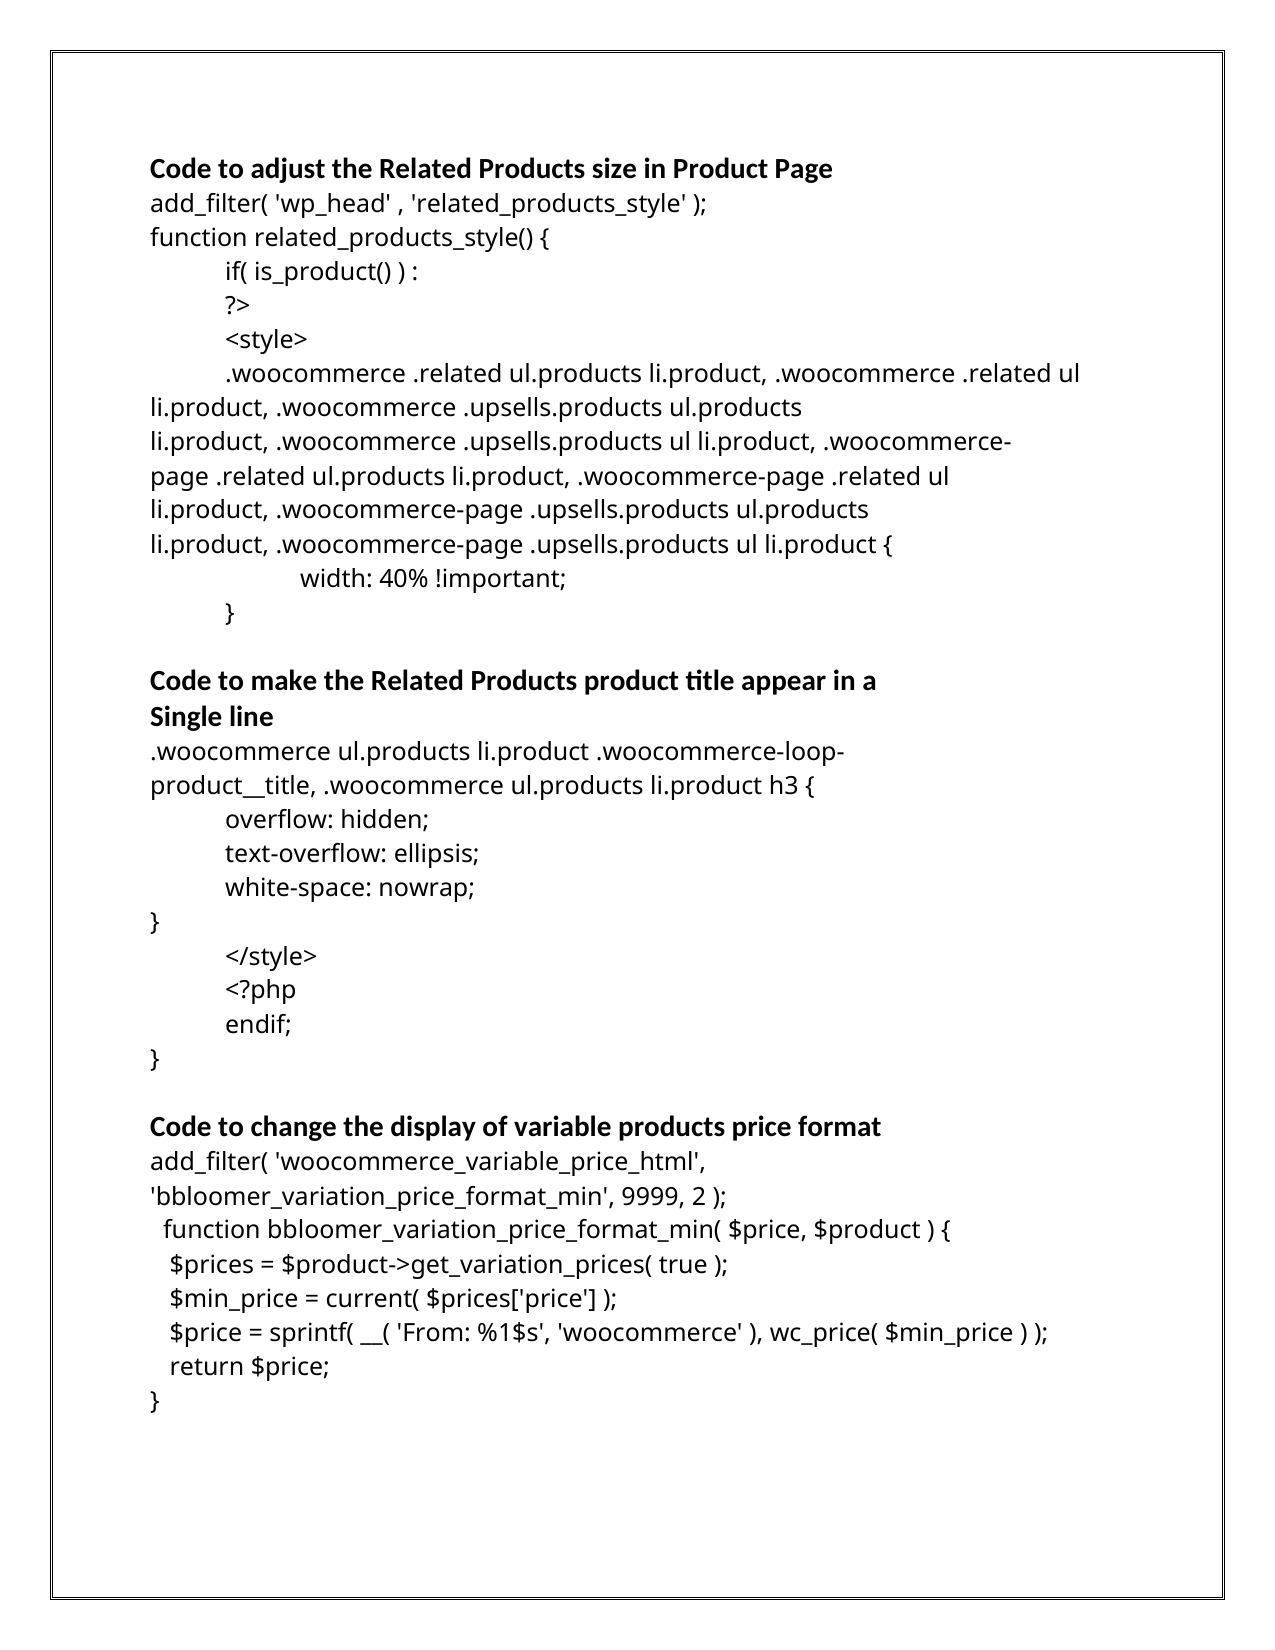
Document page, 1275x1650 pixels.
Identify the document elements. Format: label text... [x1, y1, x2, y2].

text </style> [150, 938, 1125, 972]
text } [150, 1040, 1125, 1074]
text Single line [150, 698, 1125, 734]
text function related_products_style() { [150, 220, 1125, 254]
text white-space: nowrap; [150, 870, 1125, 904]
text .woocommerce .related ul.products li.product, .woocommerce .related ul li.product, .woocommerce .upsells.products ul.products li.product, .woocommerce .upsells.products ul li.product, .woocommerce-page .related ul.products li.product, .woocommerce-page .related ul li.product, .woocommerce-page .upsells.products ul.products li.product, .woocommerce-page .upsells.products ul li.product { [150, 356, 1125, 560]
text Code to adjust the Related Products size in Product Page [150, 150, 1125, 186]
text text-overflow: ellipsis; [150, 836, 1125, 870]
text return $price; [150, 1348, 1125, 1382]
text } [150, 904, 1125, 938]
text add_filter( 'wp_head' , 'related_products_style' ); [150, 186, 1125, 220]
text .woocommerce ul.products li.product .woocommerce-loop-product__title, .woocommerce ul.products li.product h3 { [150, 734, 1125, 802]
text <style> [150, 322, 1125, 356]
text width: 40% !important; [150, 560, 1125, 594]
text Code to change the display of variable products price format [150, 1108, 1125, 1144]
text } [150, 594, 1125, 628]
text $price = sprintf( __( 'From: %1$s', 'woocommerce' ), wc_price( $min_price ) ); [150, 1314, 1125, 1348]
text add_filter( 'woocommerce_variable_price_html', 'bbloomer_variation_price_format_min', 9999, 2 ); [150, 1144, 1125, 1212]
text $prices = $product->get_variation_prices( true ); [150, 1246, 1125, 1280]
text ?> [150, 288, 1125, 322]
text endif; [150, 1006, 1125, 1040]
text if( is_product() ) : [150, 254, 1125, 288]
text overflow: hidden; [150, 802, 1125, 836]
text function bbloomer_variation_price_format_min( $price, $product ) { [150, 1212, 1125, 1246]
text } [150, 1382, 1125, 1417]
text $min_price = current( $prices['price'] ); [150, 1280, 1125, 1314]
text <?php [150, 972, 1125, 1006]
text Code to make the Related Products product title appear in a [150, 662, 1125, 698]
